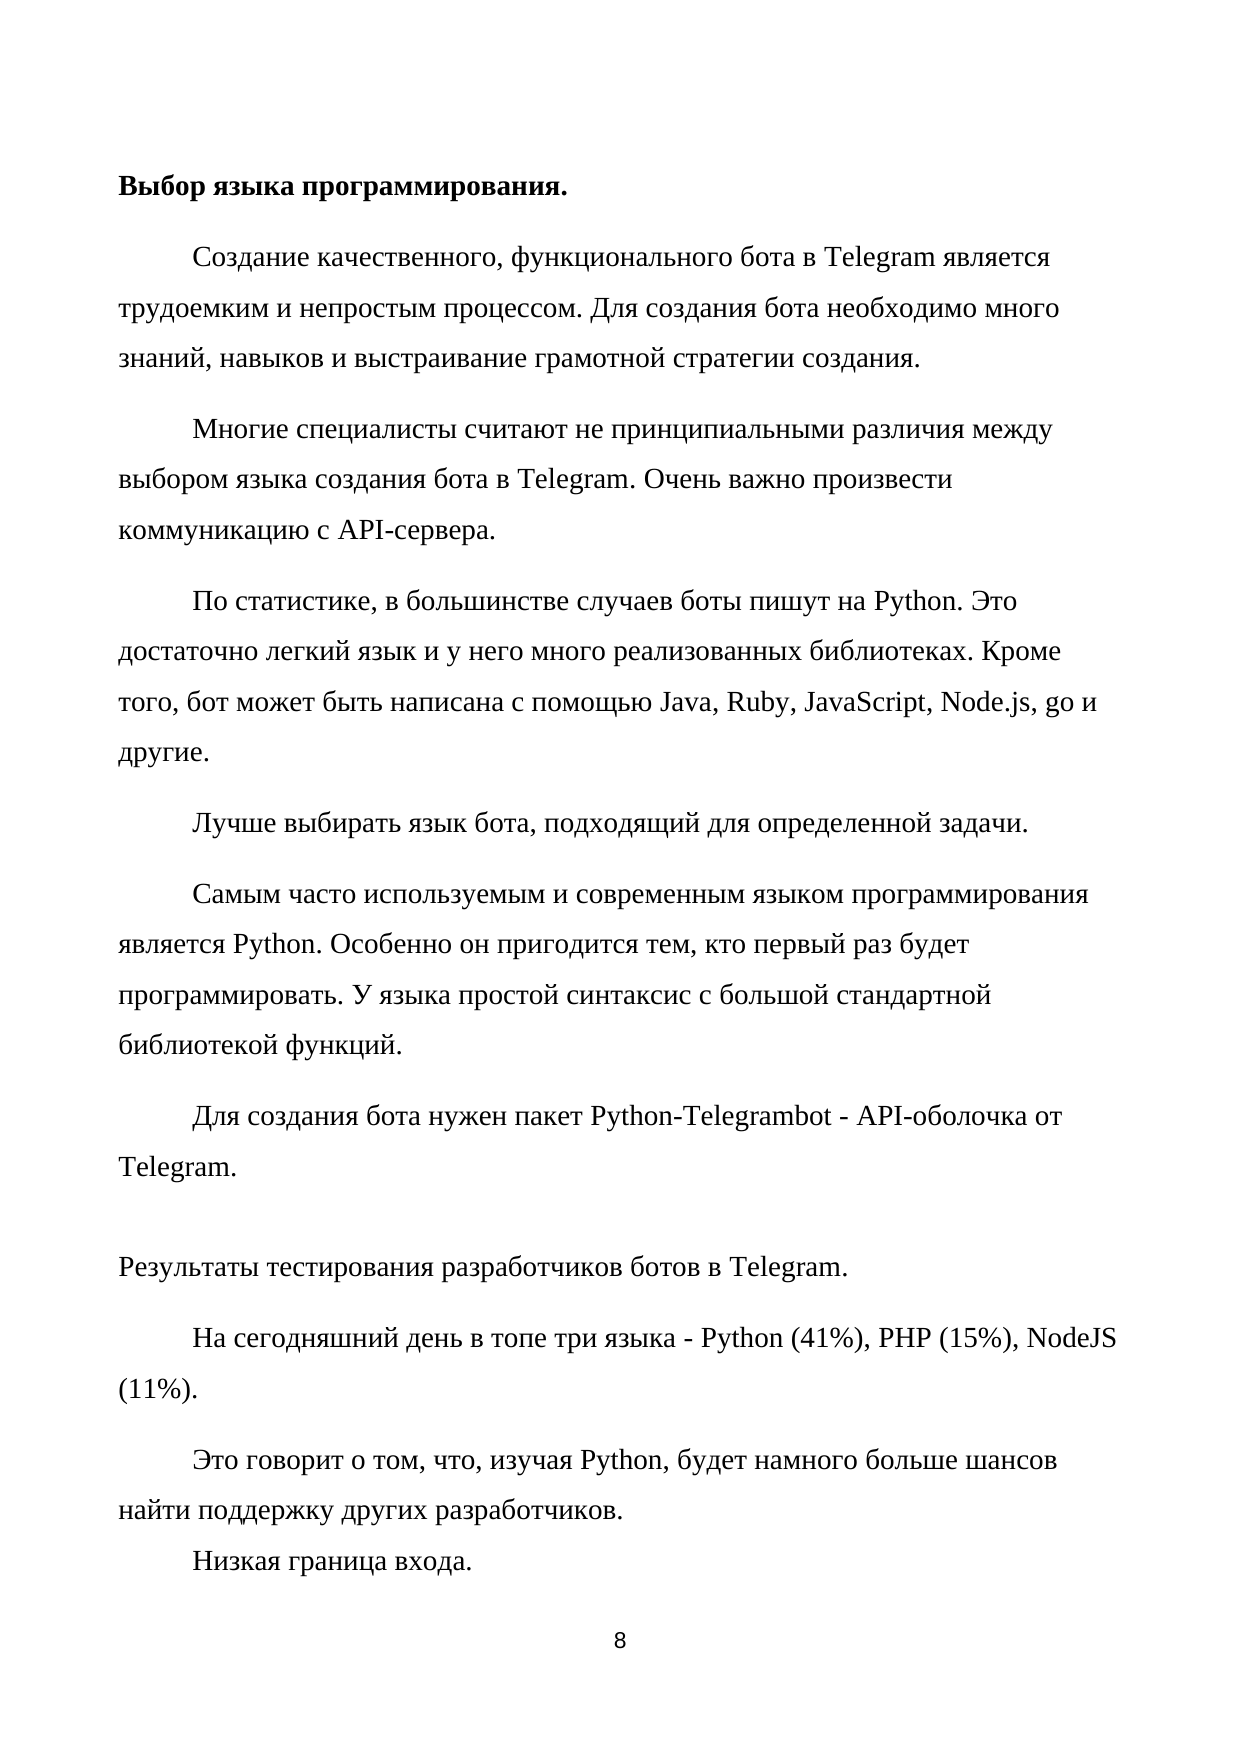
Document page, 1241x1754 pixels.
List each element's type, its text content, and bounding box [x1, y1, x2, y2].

text По статистике, в большинстве случаев боты пишут на Python. Это достаточно легкий язык и у него много реализованных библиотеках. Кроме того, бот может быть написана с помощью Java, Ruby, JavaScript, Node.js, go и другие. [118, 583, 1122, 768]
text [118, 118, 1122, 202]
text Многие специалисты считают не принципиальными различия между выбором языка создания бота в Telegram. Очень важно произвести коммуникацию с API-сервера. [118, 411, 1122, 546]
text Создание качественного, функционального бота в Telegram является трудоемким и непростым процессом. Для создания бота необходимо много знаний, навыков и выстраивание грамотной стратегии создания. [118, 239, 1122, 374]
text Самым часто используемым и современным языком программирования является Python. Особенно он пригодится тем, кто первый раз будет программировать. У языка простой синтаксис с большой стандартной библиотекой функций. [118, 876, 1122, 1061]
text На сегодняшний день в топе три языка - Python (41%), PHP (15%), NodeJS (11%). [118, 1321, 1122, 1404]
text Низкая граница входа. [118, 1543, 1122, 1576]
text Это говорит о том, что, изучая Python, будет намного больше шансов найти поддержку других разработчиков. [118, 1442, 1122, 1526]
text Лучше выбирать язык бота, подходящий для определенной задачи. [118, 805, 1122, 839]
text Для создания бота нужен пакет Python-Telegrambot - API-оболочка от Telegram. Результаты тестирования разработчиков ботов в Telegram. [118, 1098, 1122, 1283]
